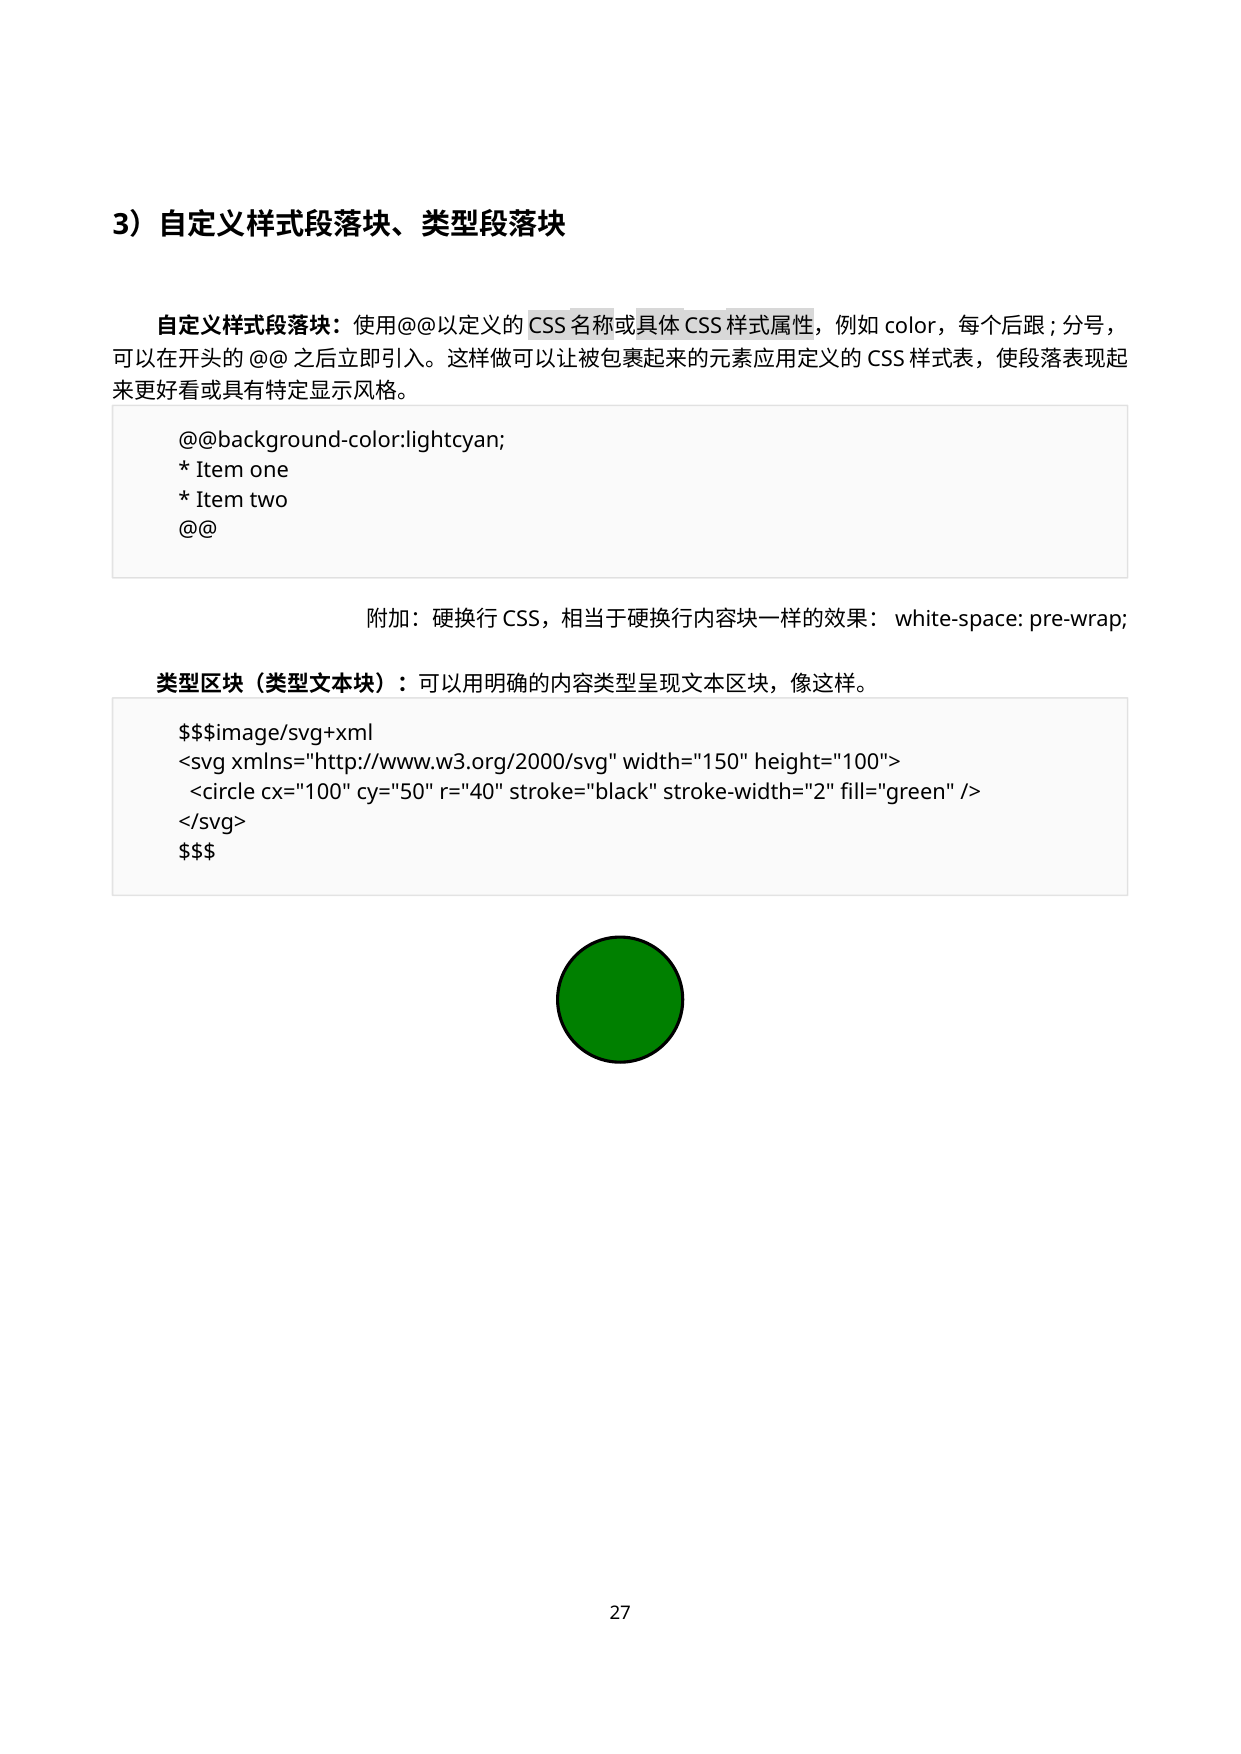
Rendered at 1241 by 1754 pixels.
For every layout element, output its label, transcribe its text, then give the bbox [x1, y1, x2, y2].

text 自定义样式段落块：使用@@以定义的CSS名称或具体CSS样式属性，例如 color，每个后跟 ; 分号，可以在开头的 @@ 之后立即引入。这样做可以让被包裹起来的元素应用定义的CSS样式表，使段落表现起来更好看或具有特定显示风格。 [112, 308, 1128, 404]
text 附加：硬换行CSS，相当于硬换行内容块一样的效果： white-space: pre-wrap; [112, 600, 1128, 633]
subtitle 3）自定义样式段落块、类型段落块 [112, 189, 1128, 254]
text 类型区块（类型文本块）：可以用明确的内容类型呈现文本区块，像这样。 [112, 665, 1128, 697]
